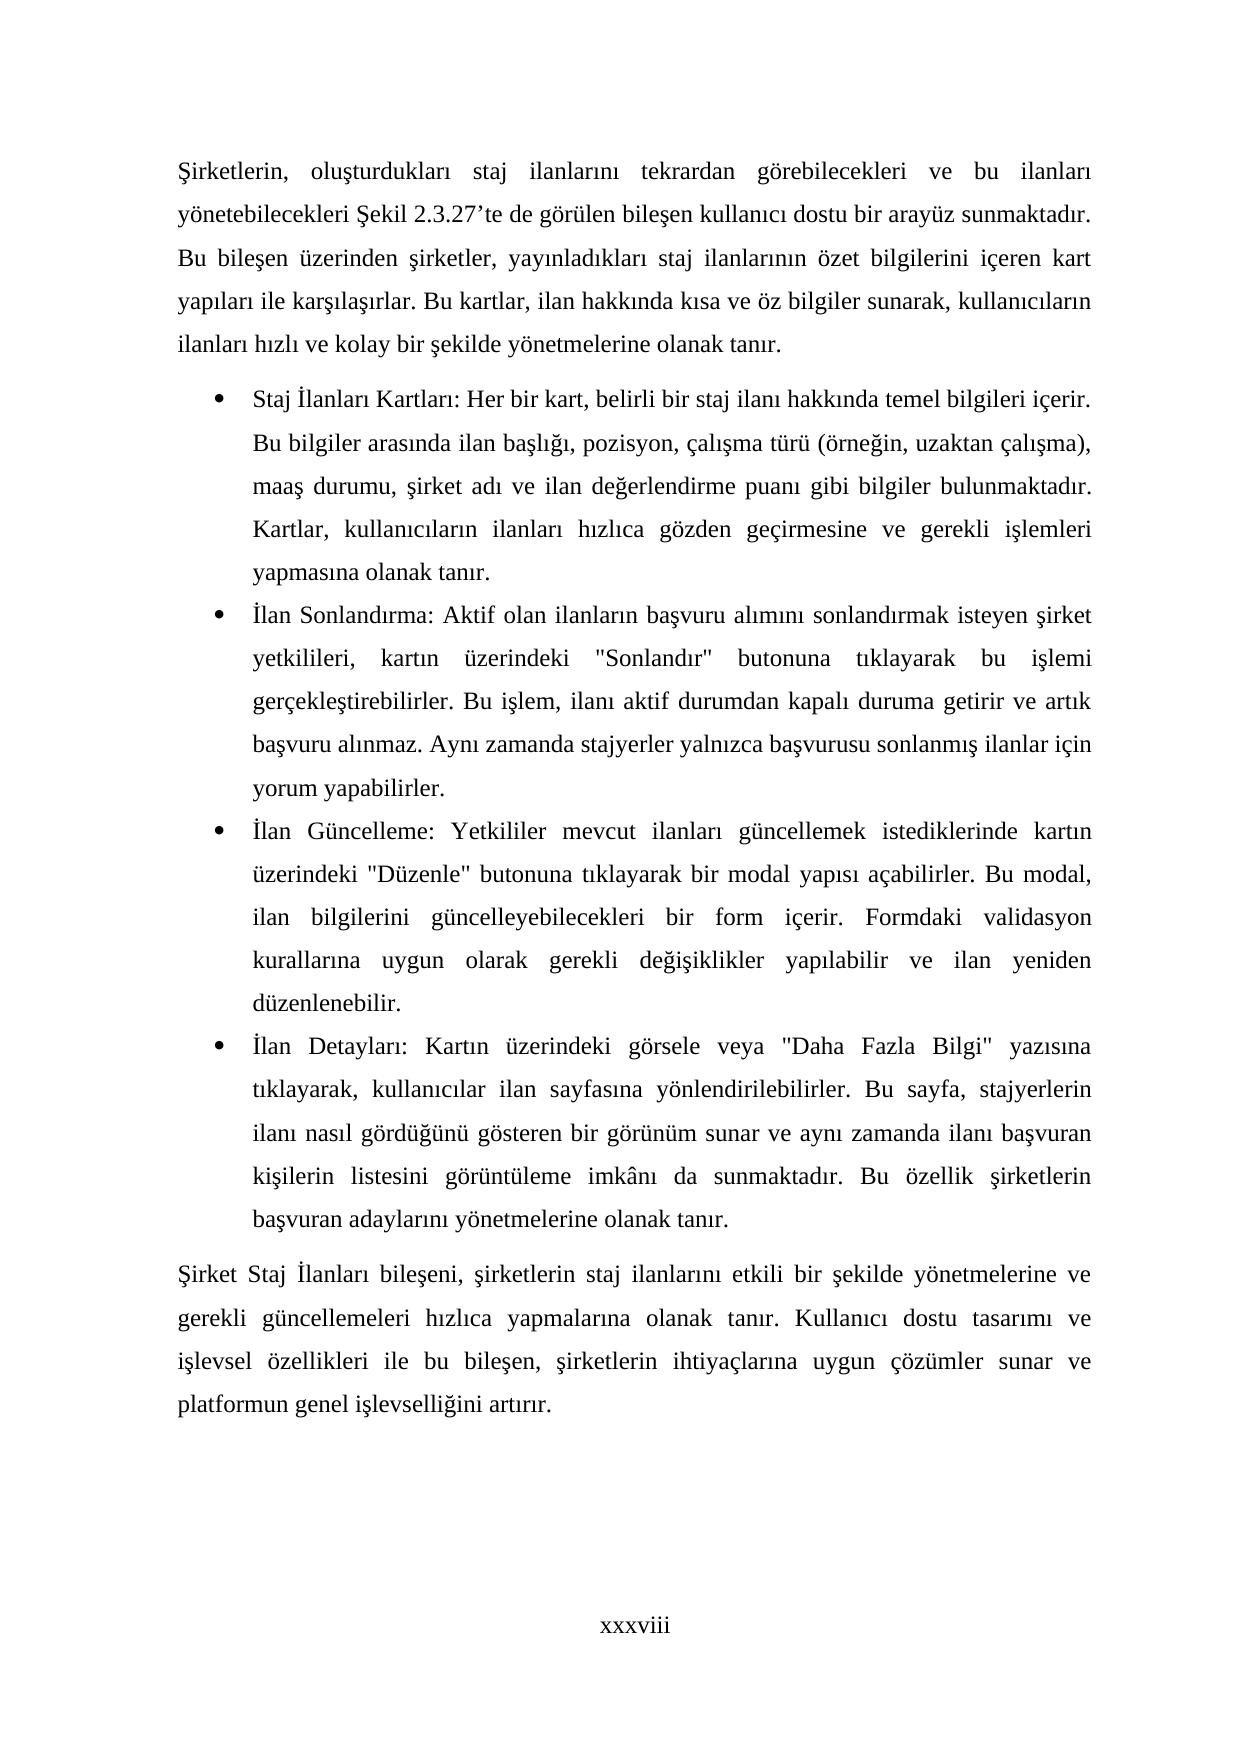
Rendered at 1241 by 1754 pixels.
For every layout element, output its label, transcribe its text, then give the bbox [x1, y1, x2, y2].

list İlan Güncelleme: Yetkililer mevcut ilanları güncellemek istediklerinde kartın üzerindeki "Düzenle" butonuna tıklayarak bir modal yapısı açabilirler. Bu modal, ilan bilgilerini güncelleyebilecekleri bir form içerir. Formdaki validasyon kurallarına uygun olarak gerekli değişiklikler yapılabilir ve ilan yeniden düzenlenebilir. [215, 816, 1092, 1017]
list Staj İlanları Kartları: Her bir kart, belirli bir staj ilanı hakkında temel bilgileri içerir. Bu bilgiler arasında ilan başlığı, pozisyon, çalışma türü (örneğin, uzaktan çalışma), maaş durumu, şirket adı ve ilan değerlendirme puanı gibi bilgiler bulunmaktadır. Kartlar, kullanıcıların ilanları hızlıca gözden geçirmesine ve gerekli işlemleri yapmasına olanak tanır. [215, 384, 1092, 586]
list İlan Detayları: Kartın üzerindeki görsele veya "Daha Fazla Bilgi" yazısına tıklayarak, kullanıcılar ilan sayfasına yönlendirilebilirler. Bu sayfa, stajyerlerin ilanı nasıl gördüğünü gösteren bir görünüm sunar ve aynı zamanda ilanı başvuran kişilerin listesini görüntüleme imkânı da sunmaktadır. Bu özellik şirketlerin başvuran adaylarını yönetmelerine olanak tanır. [215, 1031, 1092, 1233]
list İlan Sonlandırma: Aktif olan ilanların başvuru alımını sonlandırmak isteyen şirket yetkilileri, kartın üzerindeki "Sonlandır" butonuna tıklayarak bu işlemi gerçekleştirebilirler. Bu işlem, ilanı aktif durumdan kapalı duruma getirir ve artık başvuru alınmaz. Aynı zamanda stajyerler yalnızca başvurusu sonlanmış ilanlar için yorum yapabilirler. [215, 600, 1092, 801]
text Şirket Staj İlanları bileşeni, şirketlerin staj ilanlarını etkili bir şekilde yönetmelerine ve gerekli güncellemeleri hızlıca yapmalarına olanak tanır. Kullanıcı dostu tasarımı ve işlevsel özellikleri ile bu bileşen, şirketlerin ihtiyaçlarına uygun çözümler sunar ve platformun genel işlevselliğini artırır. [177, 1259, 1092, 1418]
